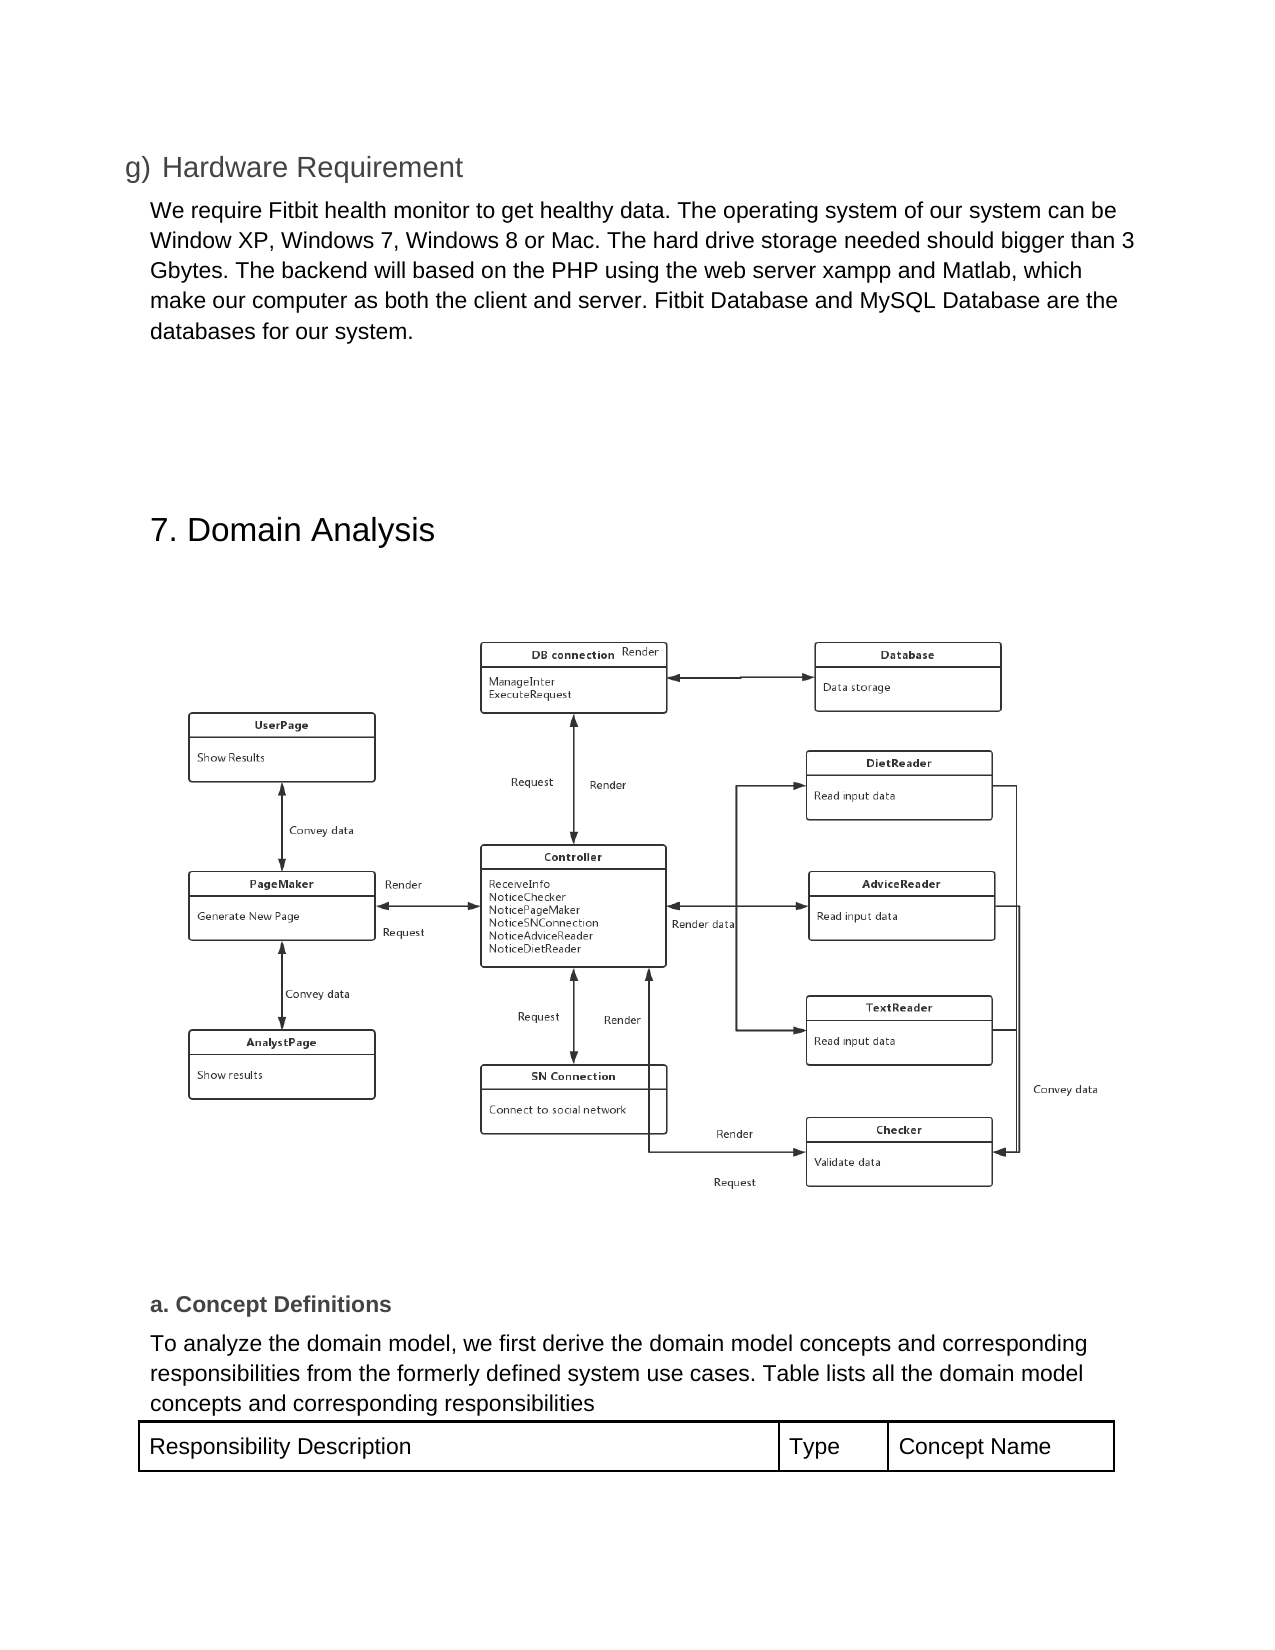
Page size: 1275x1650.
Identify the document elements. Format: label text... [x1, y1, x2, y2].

text We require Fitbit health monitor to get healthy data. The operating system of our system can be Window XP, Windows 7, Windows 8 or Mac. The hard drive storage needed should bigger than 3 Gbytes. The backend will based on the PHP using the web server xampp and Matlab, which make our computer as both the client and server. Fitbit Database and MySQL Database are the databases for our system. [150, 197, 1137, 344]
subtitle g) Hardware Requirement [125, 150, 1137, 183]
table_header Responsibility Description [140, 1423, 778, 1469]
table_header Type [780, 1423, 887, 1469]
picture [150, 596, 1125, 1224]
table_header Concept Name [889, 1423, 1113, 1469]
subtitle 7. Domain Analysis [150, 510, 1137, 548]
text To analyze the domain model, we first derive the domain model concepts and corresponding responsibilities from the formerly defined system use cases. Table lists all the domain model concepts and corresponding responsibilities [150, 1330, 1137, 1416]
subtitle a. Concept Definitions [150, 1291, 1137, 1317]
